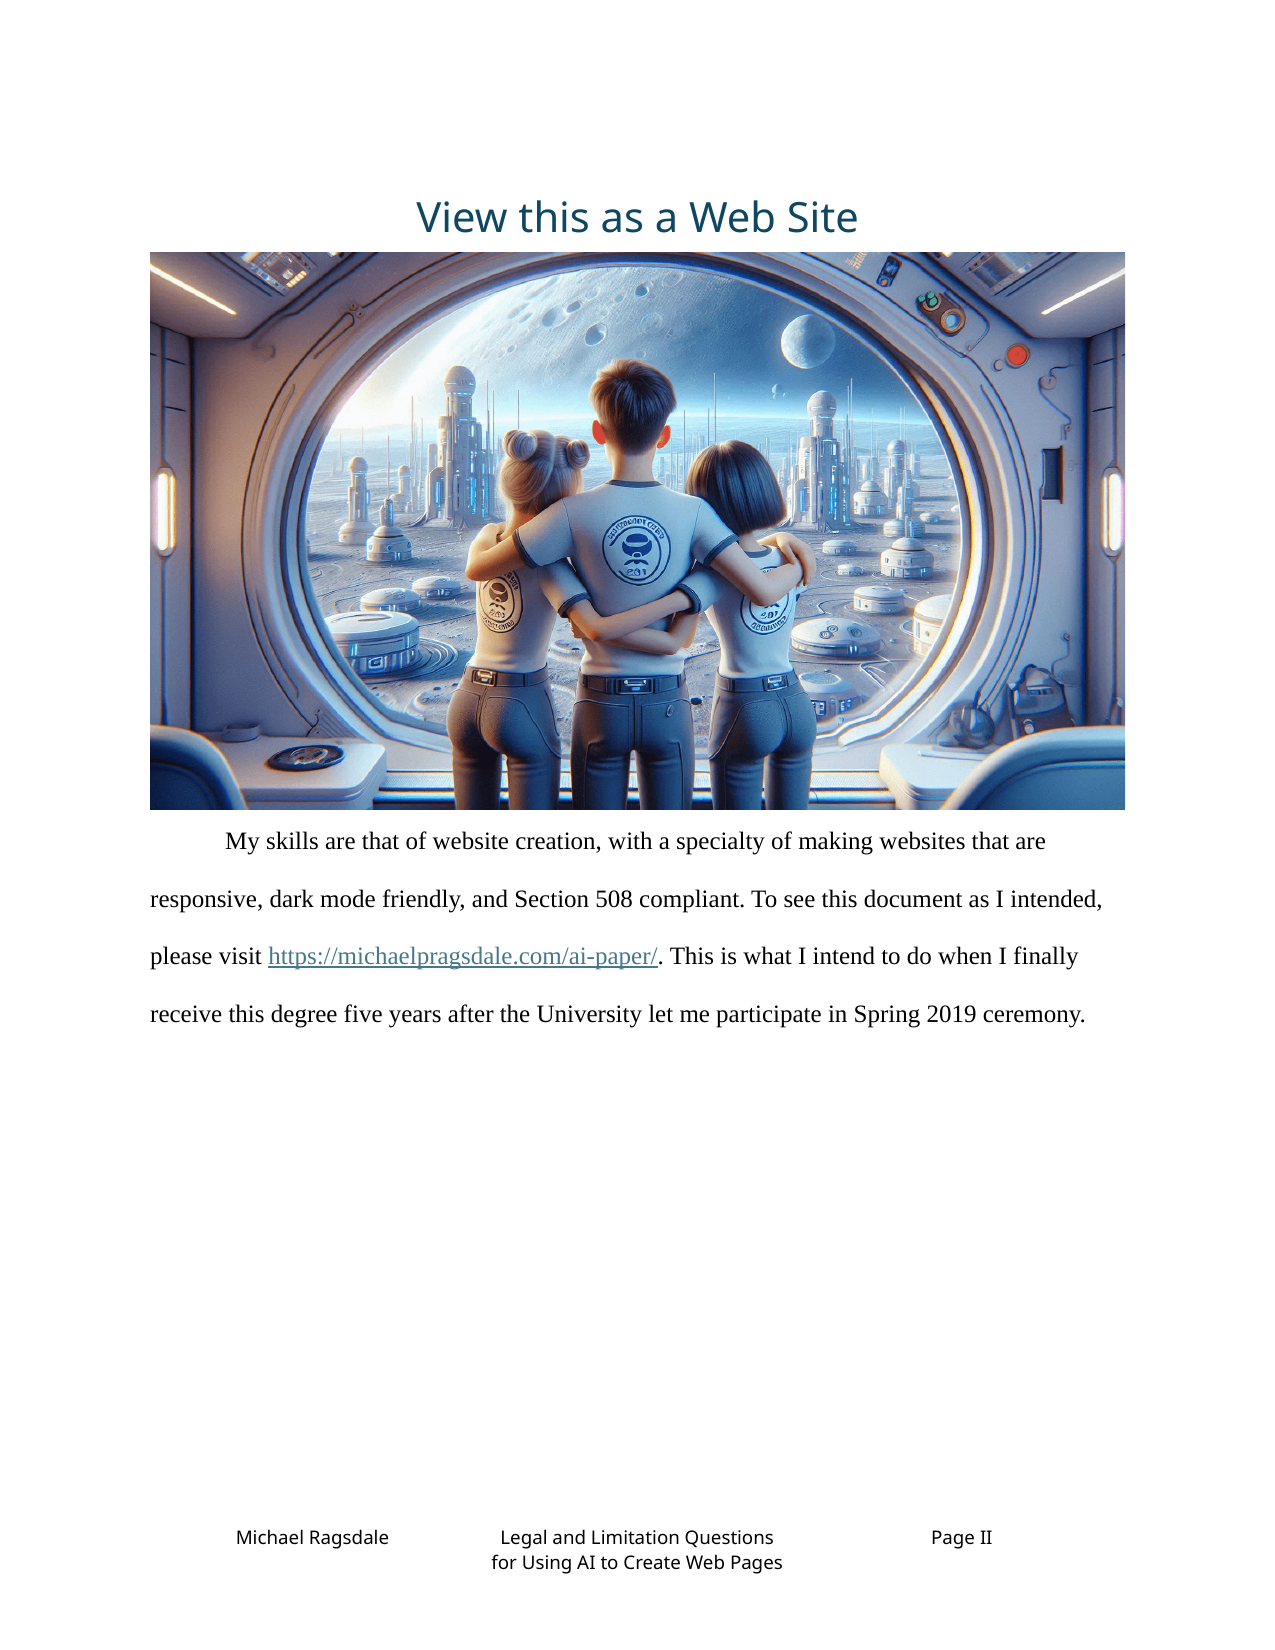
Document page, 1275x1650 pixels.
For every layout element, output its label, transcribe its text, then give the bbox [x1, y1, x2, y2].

subtitle View this as a Web Site [150, 187, 1125, 244]
text My skills are that of website creation, with a specialty of making websites that are responsive, dark mode friendly, and Section 508 compliant. To see this document as I intended, please visit https://michaelpragsdale.com/ai-paper/. This is what I intend to do when I finally receive this degree five years after the University let me participate in Spring 2019 ceremony. [150, 826, 1125, 1028]
picture [150, 252, 1125, 810]
